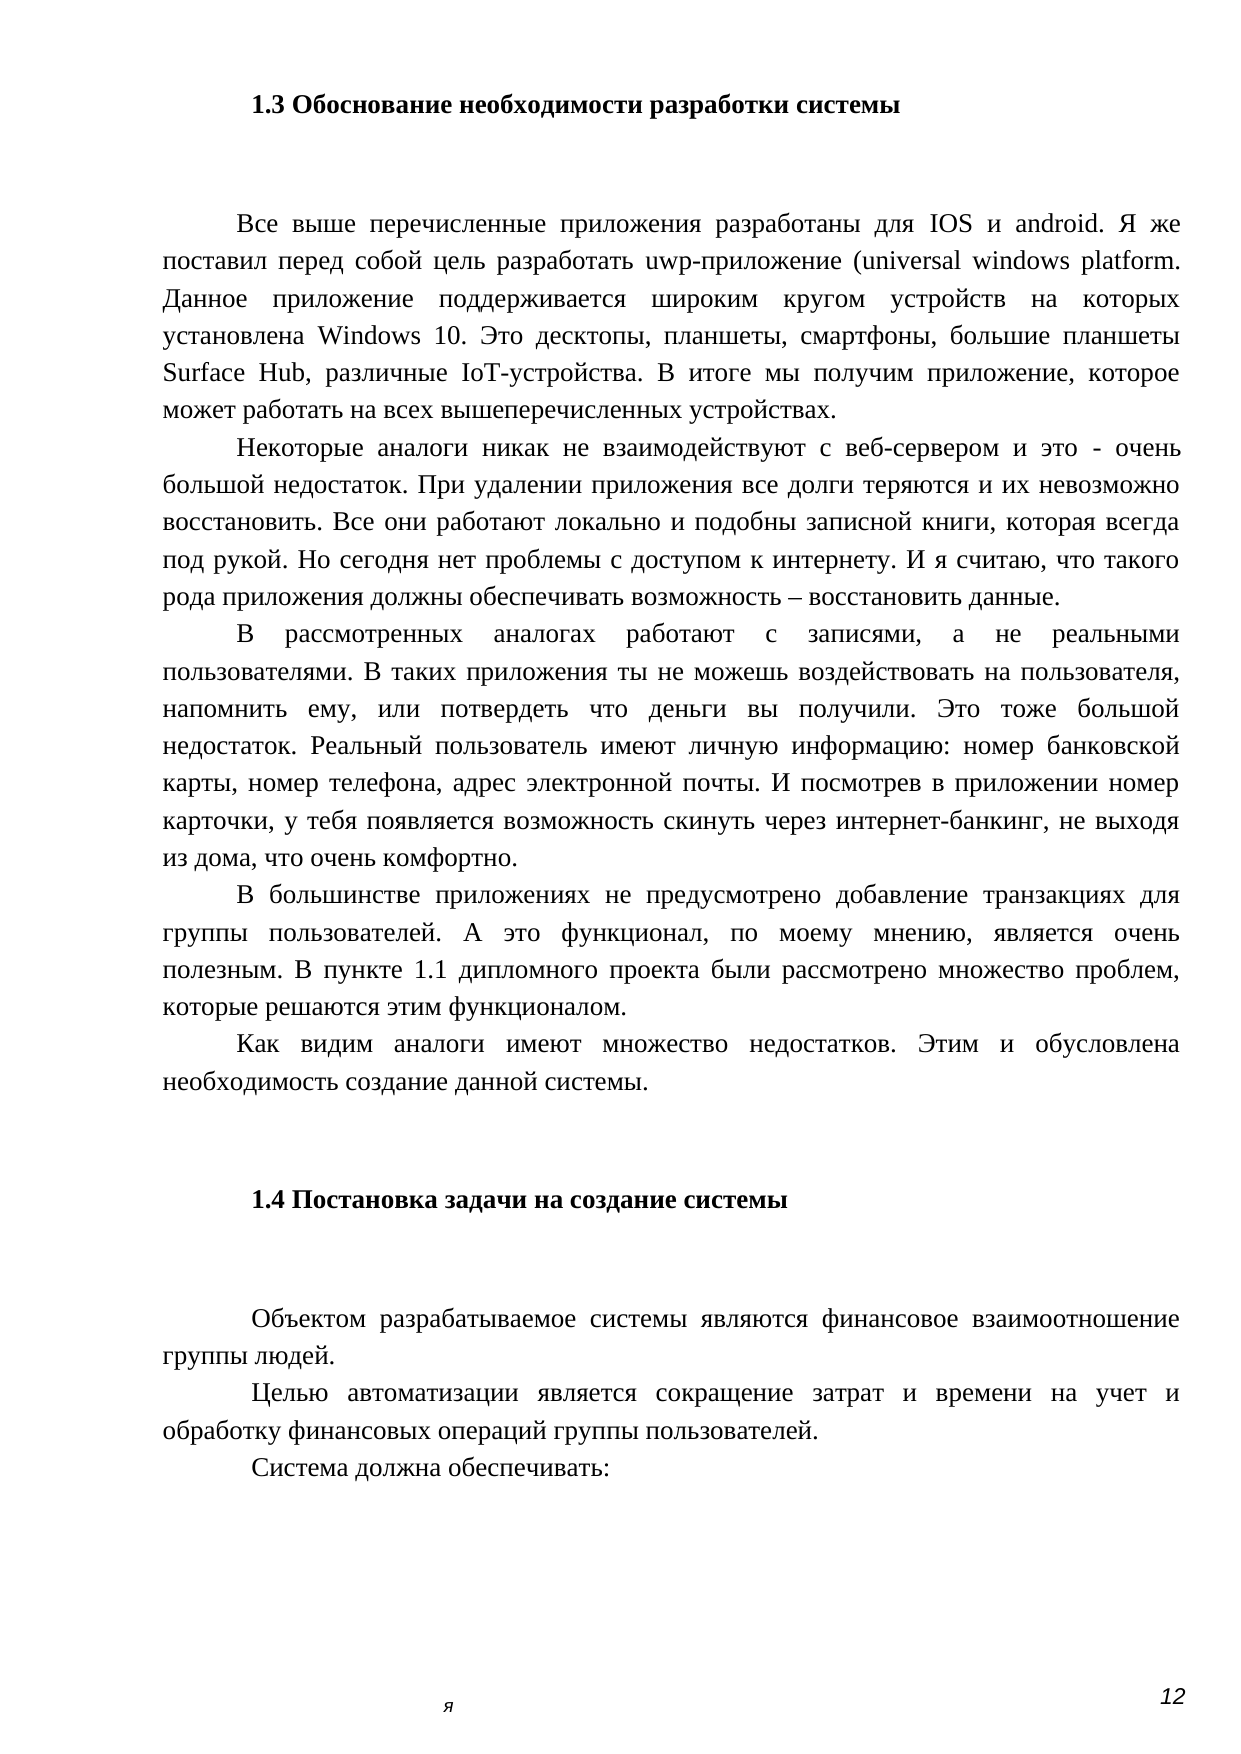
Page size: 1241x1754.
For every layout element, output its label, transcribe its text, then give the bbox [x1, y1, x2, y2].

text В рассмотренных аналогах работают с записями, а не реальными пользователями. В таких приложения ты не можешь воздействовать на пользователя, напомнить ему, или потвердеть что деньги вы получили. Это тоже большой недостаток. Реальный пользователь имеют личную информацию: номер банковской карты, номер телефона, адрес электронной почты. И посмотрев в приложении номер карточки, у тебя появляется возможность скинуть через интернет-банкинг, не выходя из дома, что очень комфортно. [162, 617, 1181, 872]
subtitle 1.4 Постановка задачи на создание системы [162, 1183, 1181, 1214]
text Система должна обеспечивать: [162, 1451, 1181, 1482]
text Некоторые аналоги никак не взаимодействуют с веб-сервером и это - очень большой недостаток. При удалении приложения все долги теряются и их невозможно восстановить. Все они работают локально и подобны записной книги, которая всегда под рукой. Но сегодня нет проблемы с доступом к интернету. И я считаю, что такого рода приложения должны обеспечивать возможность – восстановить данные. [162, 431, 1181, 611]
text Все выше перечисленные приложения разработаны для IOS и android. Я же поставил перед собой цель разработать uwp-приложение (universal windows platform. Данное приложение поддерживается широким кругом устройств на которых установлена Windows 10. Это десктопы, планшеты, смартфоны, большие планшеты Surface Hub, различные IoT-устройства. В итоге мы получим приложение, которое может работать на всех вышеперечисленных устройствах. [162, 207, 1181, 425]
text В большинстве приложениях не предусмотрено добавление транзакциях для группы пользователей. А это функционал, по моему мнению, является очень полезным. В пункте 1.1 дипломного проекта были рассмотрено множество проблем, которые решаются этим функционалом. [162, 878, 1181, 1021]
subtitle 1.3 Обоснование необходимости разработки системы [162, 89, 1181, 120]
text Объектом разрабатываемое системы являются финансовое взаимоотношение группы людей. [162, 1302, 1181, 1370]
text Как видим аналоги имеют множество недостатков. Этим и обусловлена необходимость создание данной системы. [162, 1028, 1181, 1096]
text Целью автоматизации является сокращение затрат и времени на учет и обработку финансовых операций группы пользователей. [162, 1377, 1181, 1445]
